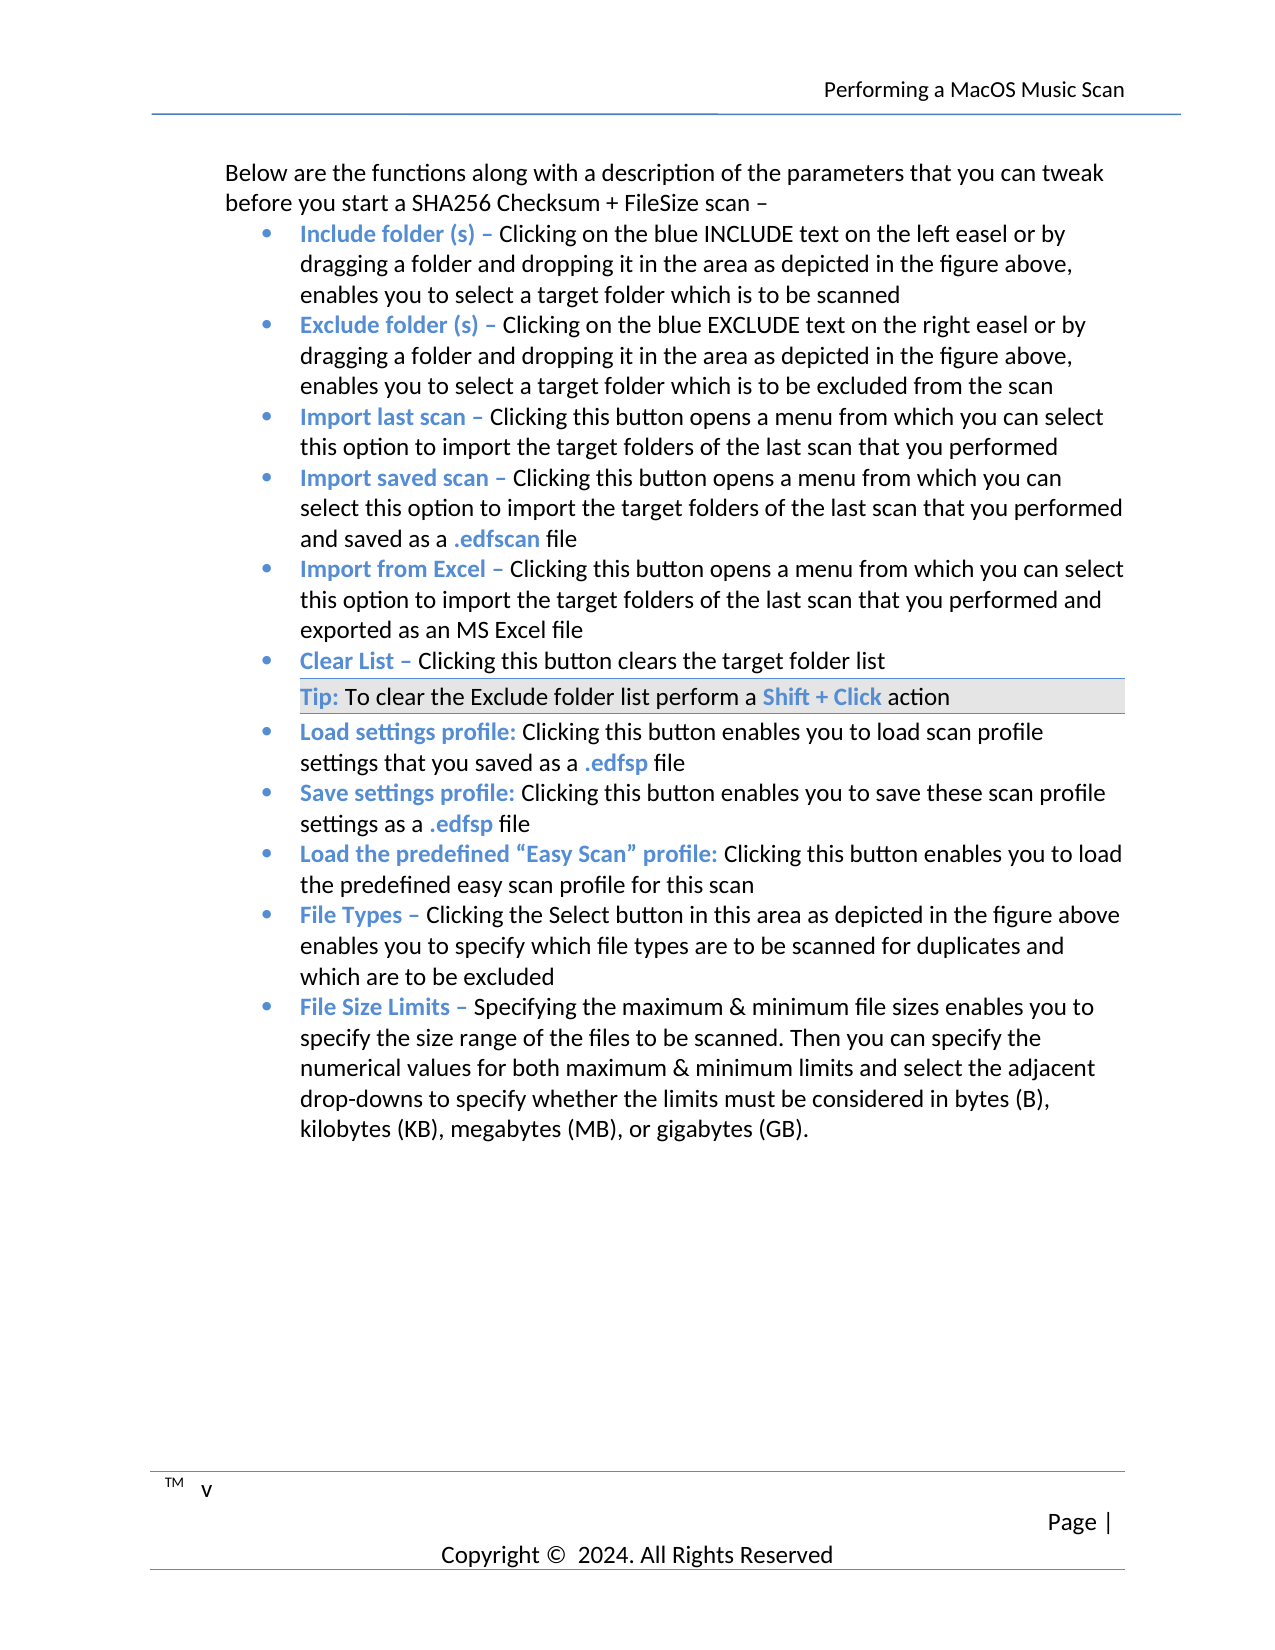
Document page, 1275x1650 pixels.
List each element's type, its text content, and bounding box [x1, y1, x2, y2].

list Import saved scan – Clicking this button opens a menu from which you can select this option to import the target folders of the last scan that you performed and saved as a .edfscan file [262, 462, 1125, 553]
list Below are the functions along with a description of the parameters that you can tweak before you start a SHA256 Checksum + FileSize scan – [225, 157, 1125, 218]
list Import last scan – Clicking this button opens a menu from which you can select this option to import the target folders of the last scan that you performed [262, 401, 1125, 462]
text Tip: To clear the Exclude folder list perform a Shift + Click action [300, 679, 1125, 713]
list Include folder (s) – Clicking on the blue INCLUDE text on the left easel or by dragging a folder and dropping it in the area as depicted in the figure above, enables you to select a target folder which is to be scanned [262, 218, 1125, 309]
list Load the predefined “Easy Scan” profile: Clicking this button enables you to load the predefined easy scan profile for this scan [262, 838, 1125, 899]
list File Types – Clicking the Select button in this area as depicted in the figure above enables you to specify which file types are to be scanned for duplicates and which are to be excluded [262, 899, 1125, 991]
list Clear List – Clicking this button clears the target folder list [262, 645, 1125, 676]
list Exclude folder (s) – Clicking on the blue EXCLUDE text on the right easel or by dragging a folder and dropping it in the area as depicted in the figure above, enables you to select a target folder which is to be excluded from the scan [262, 309, 1125, 401]
list File Size Limits – Specifying the maximum & minimum file sizes enables you to specify the size range of the files to be scanned. Then you can specify the numerical values for both maximum & minimum limits and select the adjacent drop-downs to specify whether the limits must be considered in bytes (B), kilobytes (KB), megabytes (MB), or gigabytes (GB). [262, 991, 1125, 1144]
list Save settings profile: Clicking this button enables you to save these scan profile settings as a .edfsp file [262, 777, 1125, 838]
list Import from Excel – Clicking this button opens a menu from which you can select this option to import the target folders of the last scan that you performed and exported as an MS Excel file [262, 553, 1125, 645]
list Load settings profile: Clicking this button enables you to load scan profile settings that you saved as a .edfsp file [262, 716, 1125, 777]
